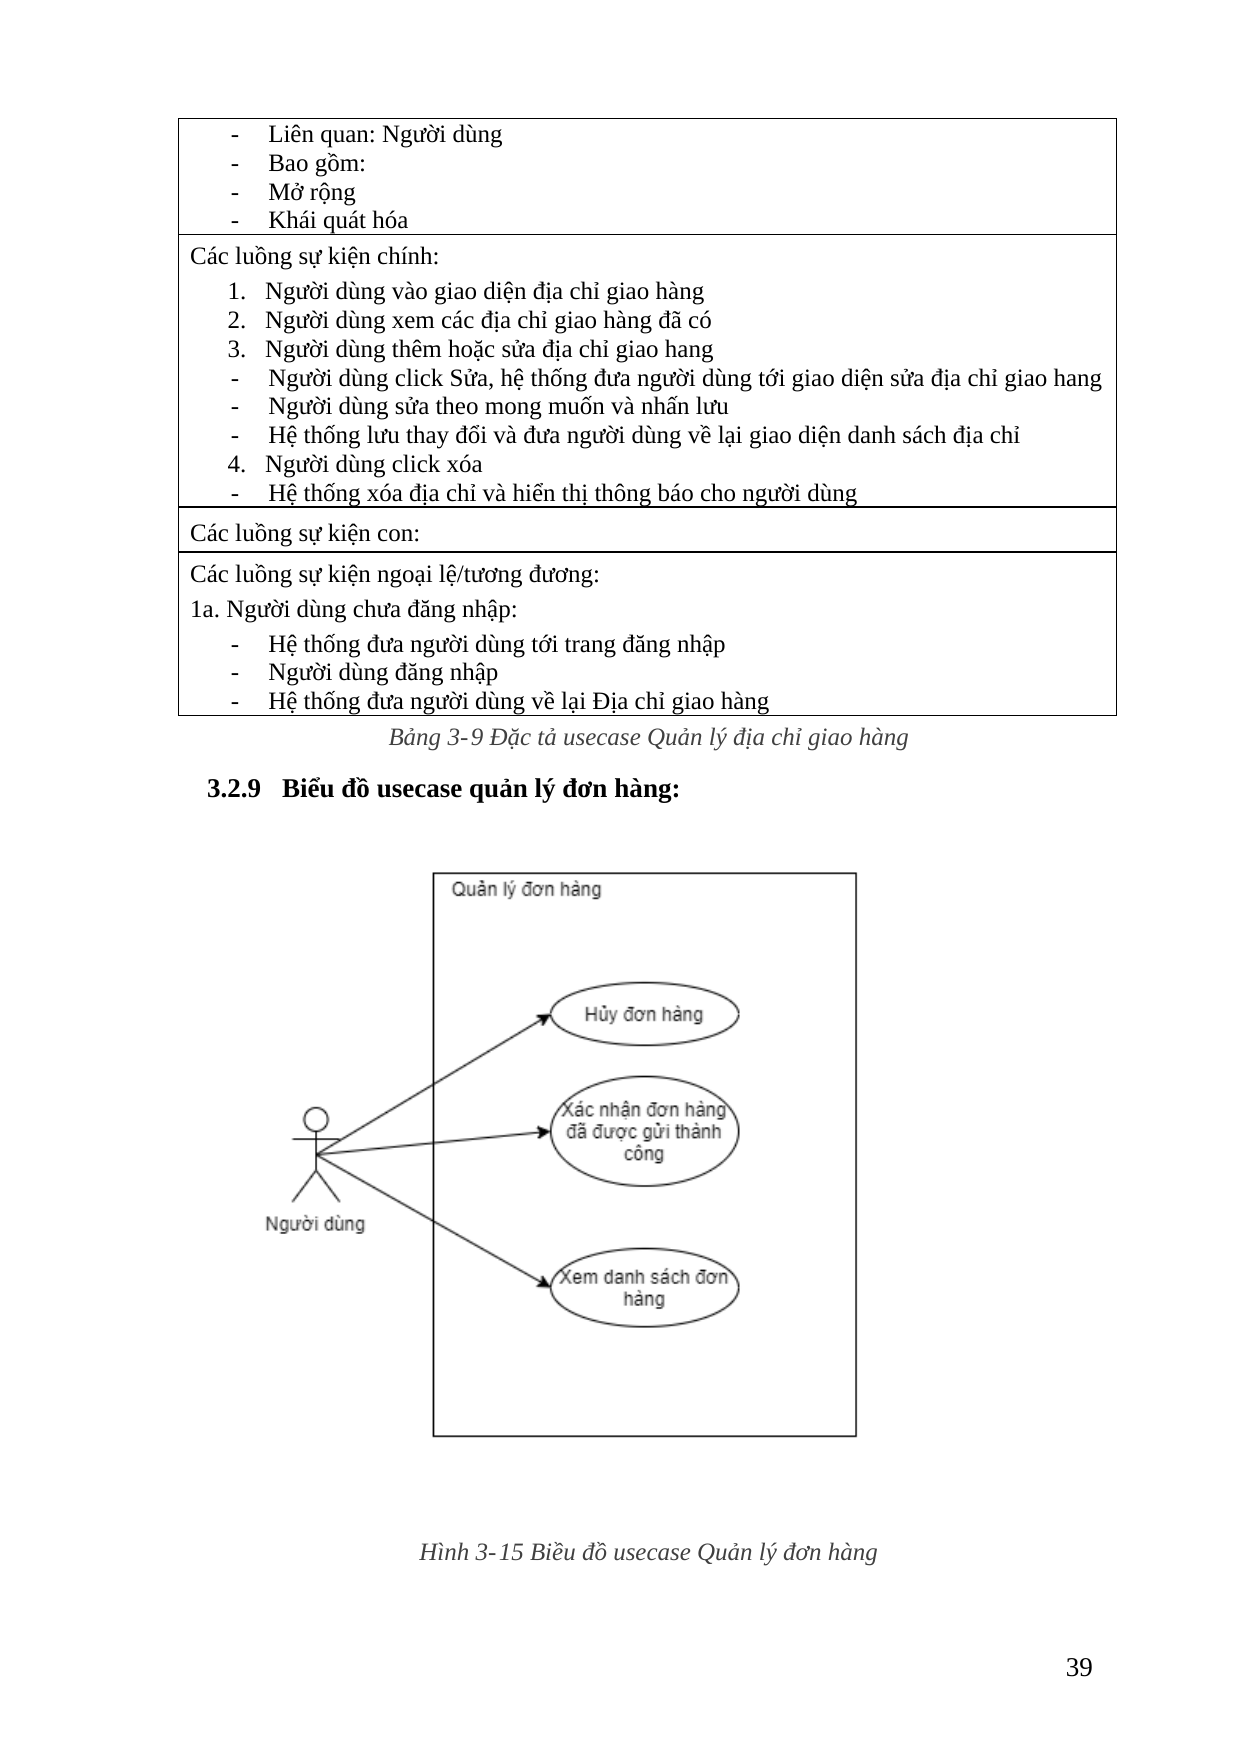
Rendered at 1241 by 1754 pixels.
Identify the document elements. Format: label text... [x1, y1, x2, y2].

text Hình - Biều đồ usecase Quản lý đơn hàng [207, 1537, 1092, 1566]
text Bảng - Đặc tả usecase Quản lý địa chỉ giao hàng [207, 722, 1092, 751]
table_cell Các luồng sự kiện chính: Người dùng vào giao diện địa chỉ giao hàng Người dùng xem các địa chỉ giao hàng đã có Người dùng thêm hoặc sửa địa chỉ giao hang Người dùng click Sửa, hệ thống đưa người dùng tới giao diện sửa địa chỉ giao hang Người dùng sửa theo mong muốn và nhấn lưu Hệ thống lưu thay đổi và đưa người dùng về lại giao diện danh sách địa chỉ Người dùng click xóa Hệ thống xóa địa chỉ và hiển thị thông báo cho người dùng [179, 235, 1116, 506]
picture [206, 818, 998, 1528]
subtitle Biểu đồ usecase quản lý đơn hàng: [207, 772, 1092, 803]
table_cell Các luồng sự kiện ngoại lệ/tương đương: 1a. Người dùng chưa đăng nhập: Hệ thống đưa người dùng tới trang đăng nhập Người dùng đăng nhập Hệ thống đưa người dùng về lại Địa chỉ giao hàng [179, 553, 1116, 715]
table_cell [179, 119, 1116, 234]
table_cell Các luồng sự kiện con: [179, 508, 1116, 551]
